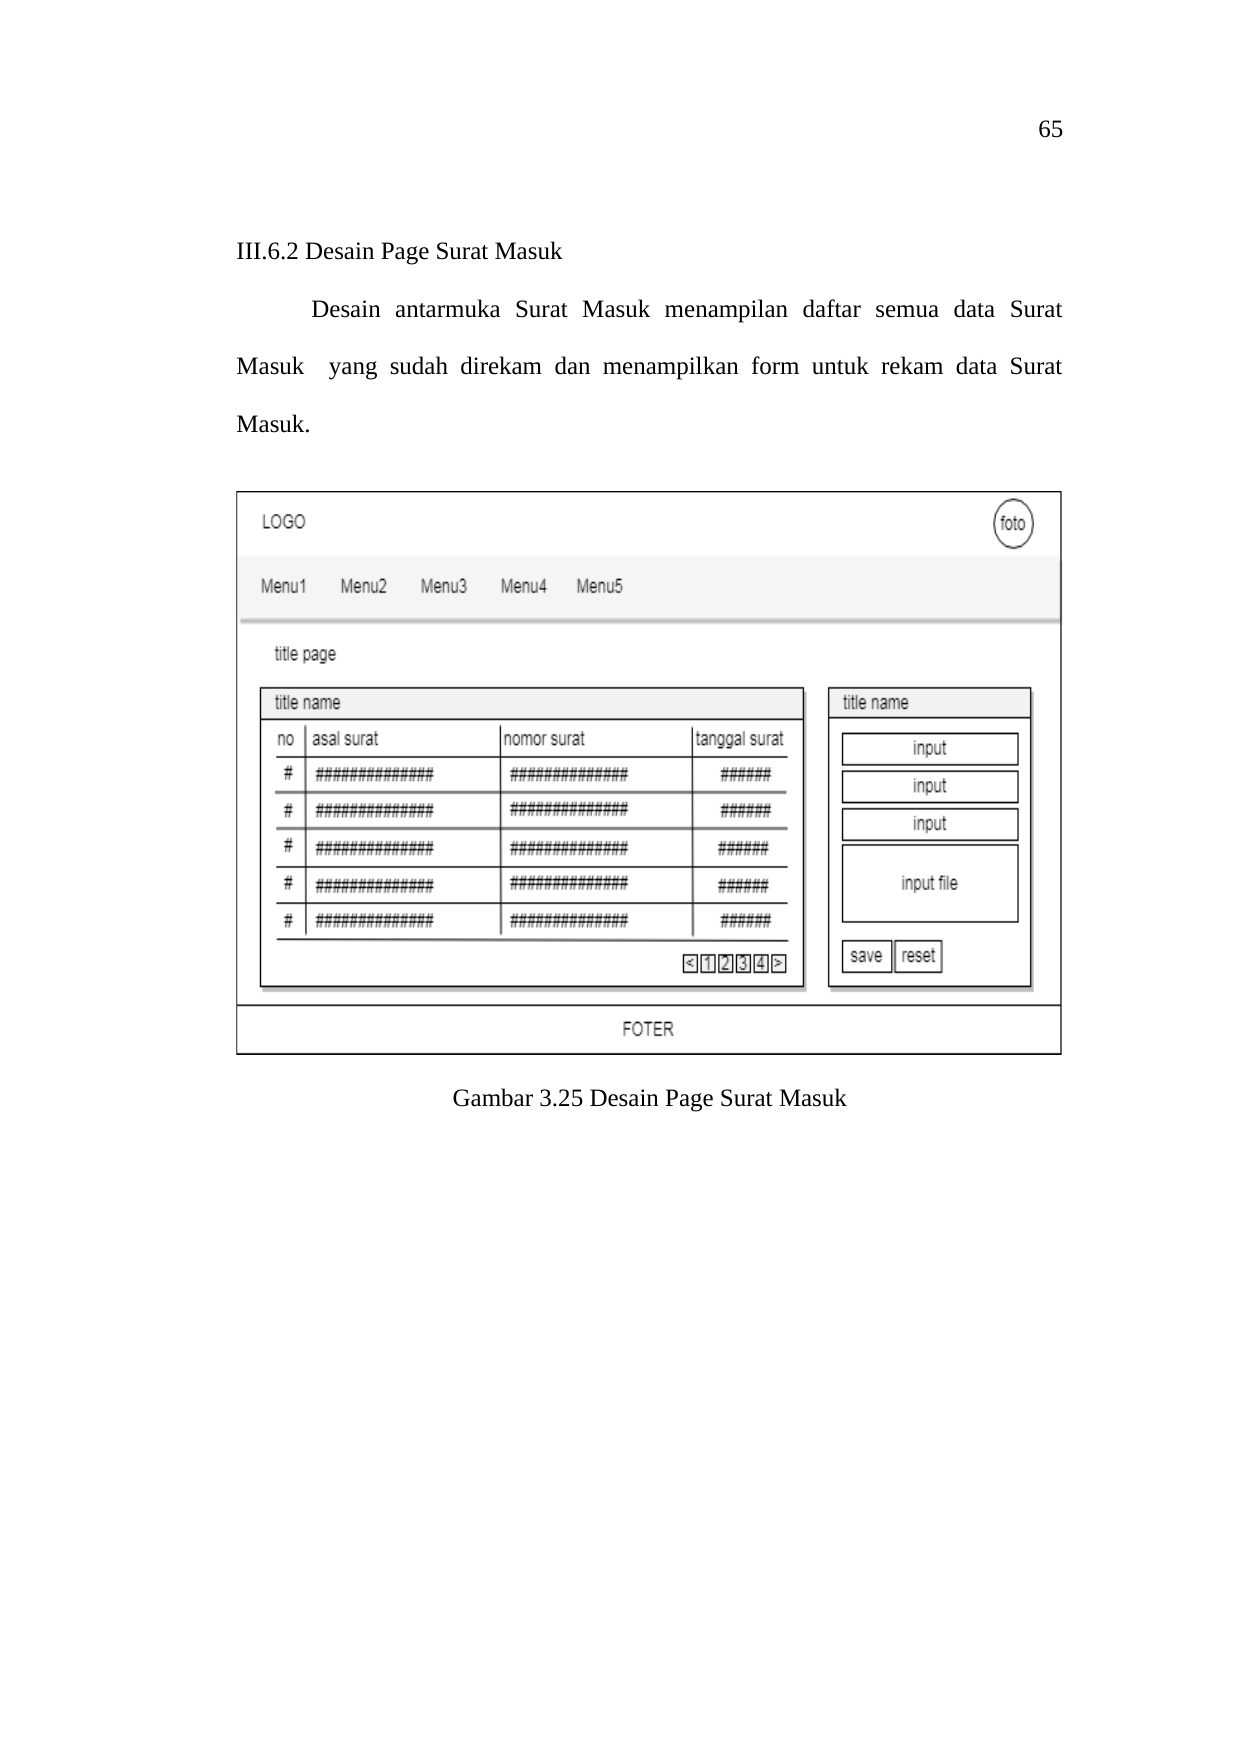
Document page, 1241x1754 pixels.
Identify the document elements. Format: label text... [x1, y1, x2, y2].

subtitle Desain Page Surat Masuk [236, 236, 1063, 265]
picture [236, 491, 1063, 1055]
text Desain antarmuka Surat Masuk menampilan daftar semua data Surat Masuk yang sudah direkam dan menampilkan form untuk rekam data Surat Masuk. [236, 294, 1063, 437]
text Gambar 3.25 Desain Page Surat Masuk [236, 1083, 1063, 1112]
